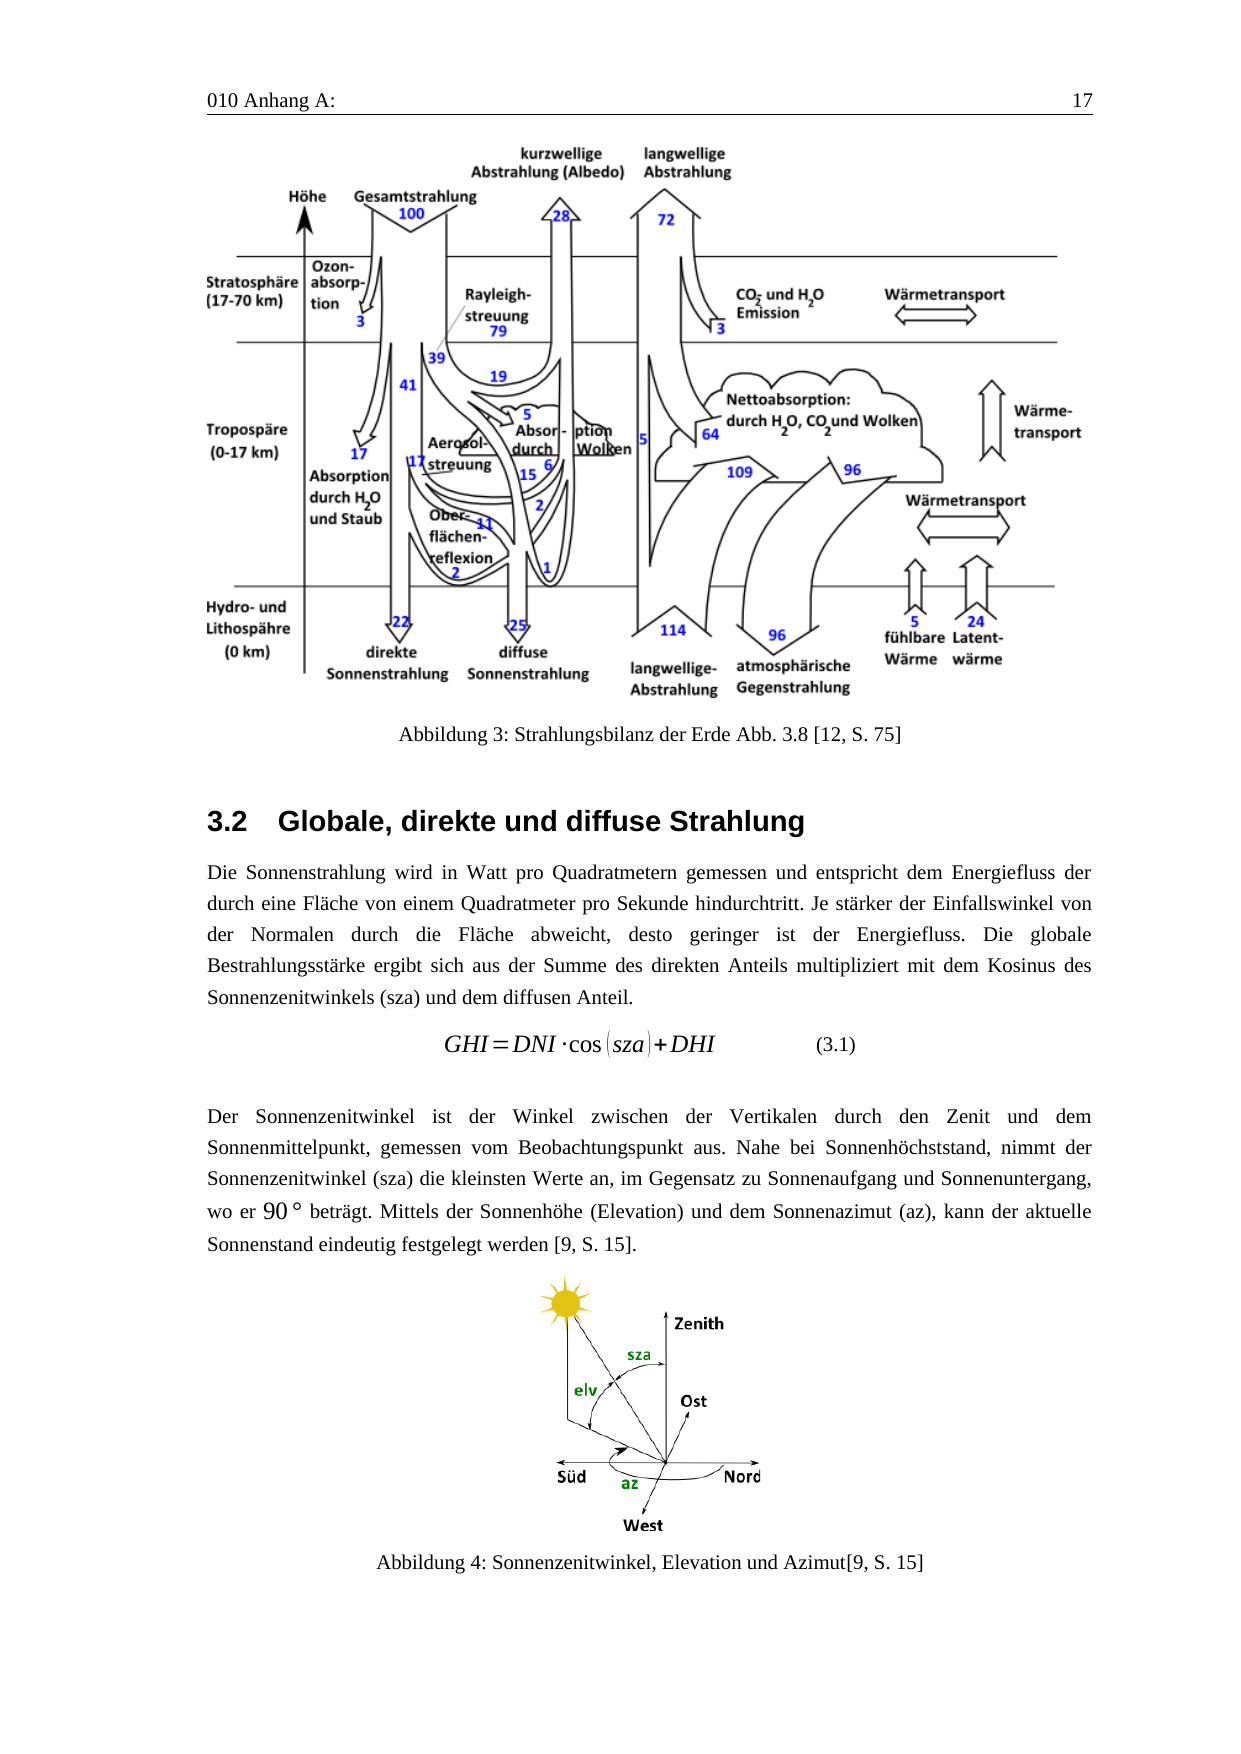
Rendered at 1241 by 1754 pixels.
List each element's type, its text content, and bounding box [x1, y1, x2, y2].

subtitle Globale, direkte und diffuse Strahlung [207, 804, 1093, 837]
picture [206, 147, 1092, 703]
text Die Sonnenstrahlung wird in Watt pro Quadratmetern gemessen und entspricht dem Energiefluss der durch eine Fläche von einem Quadratmeter pro Sekunde hindurchtritt. Je stärker der Einfallswinkel von der Normalen durch die Fläche abweicht, desto geringer ist der Energiefluss. Die globale Bestrahlungsstärke ergibt sich aus der Summe des direkten Anteils multipliziert mit dem Kosinus des Sonnenzenitwinkels (sza) und dem diffusen Anteil. [207, 860, 1093, 1009]
text (3.1) [207, 1028, 1093, 1059]
text Abbildung 4: Sonnenzenitwinkel, Elevation und Azimut[9, S. 15] [207, 1550, 1093, 1574]
text Abbildung 3: Strahlungsbilanz der Erde Abb. 3.8 [12, S. 75] [207, 722, 1093, 746]
text Der Sonnenzenitwinkel ist der Winkel zwischen der Vertikalen durch den Zenit und dem Sonnenmittelpunkt, gemessen vom Beobachtungspunkt aus. Nahe bei Sonnenhöchststand, nimmt der Sonnenzenitwinkel (sza) die kleinsten Werte an, im Gegensatz zu Sonnenaufgang und Sonnenuntergang, wo er beträgt. Mittels der Sonnenhöhe (Elevation) und dem Sonnenazimut (az), kann der aktuelle Sonnenstand eindeutig festgelegt werden [9, S. 15]. [207, 1104, 1093, 1256]
picture [539, 1276, 761, 1531]
